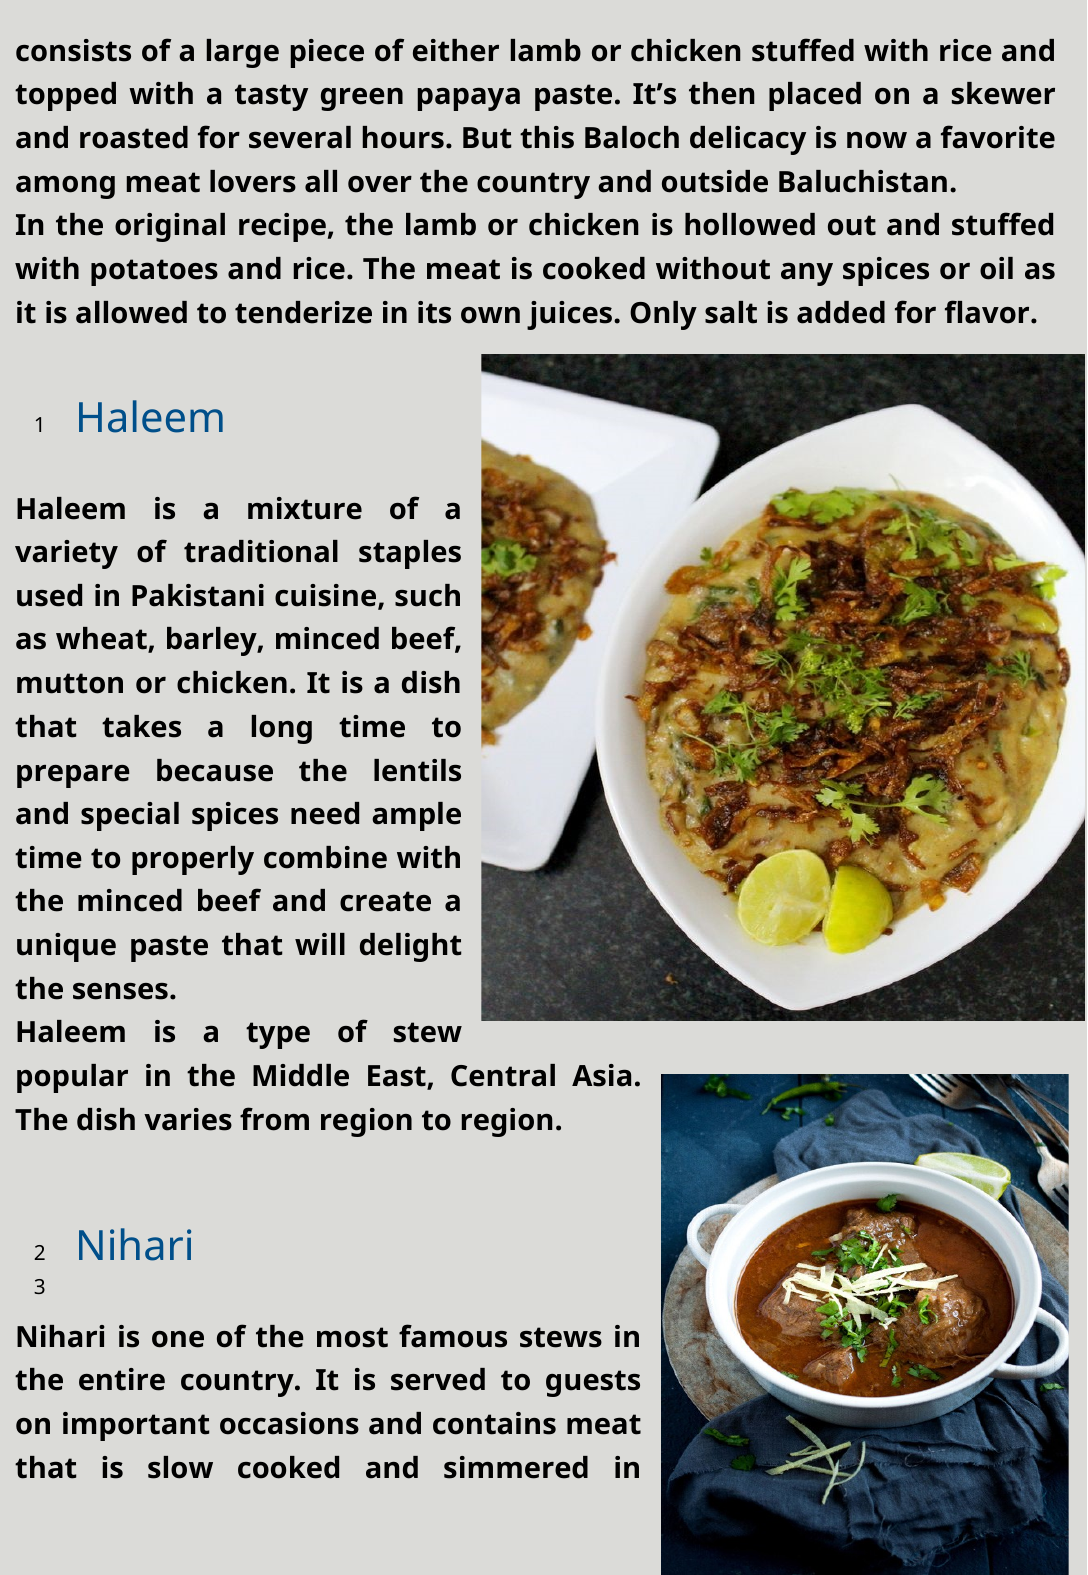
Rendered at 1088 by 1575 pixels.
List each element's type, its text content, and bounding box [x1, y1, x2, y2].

text Haleem is a mixture of a variety of traditional staples used in Pakistani cuisine, such as wheat, barley, minced beef, mutton or chicken. It is a dish that takes a long time to prepare because the lentils and special spices need ample time to properly combine with the minced beef and create a unique paste that will delight the senses. [15, 488, 481, 1008]
subtitle Haleem [75, 387, 481, 444]
subtitle Nihari [75, 1215, 661, 1272]
picture [481, 354, 1085, 1021]
text Haleem is a type of stew popular in the Middle East, Central Asia. The dish varies from region to region. [15, 1012, 1057, 1139]
text In the original recipe, the lamb or chicken is hollowed out and stuffed with potatoes and rice. The meat is cooked without any spices or oil as it is allowed to tenderize in its own juices. Only salt is added for flavor. [15, 204, 1057, 332]
picture [661, 1074, 1069, 1575]
